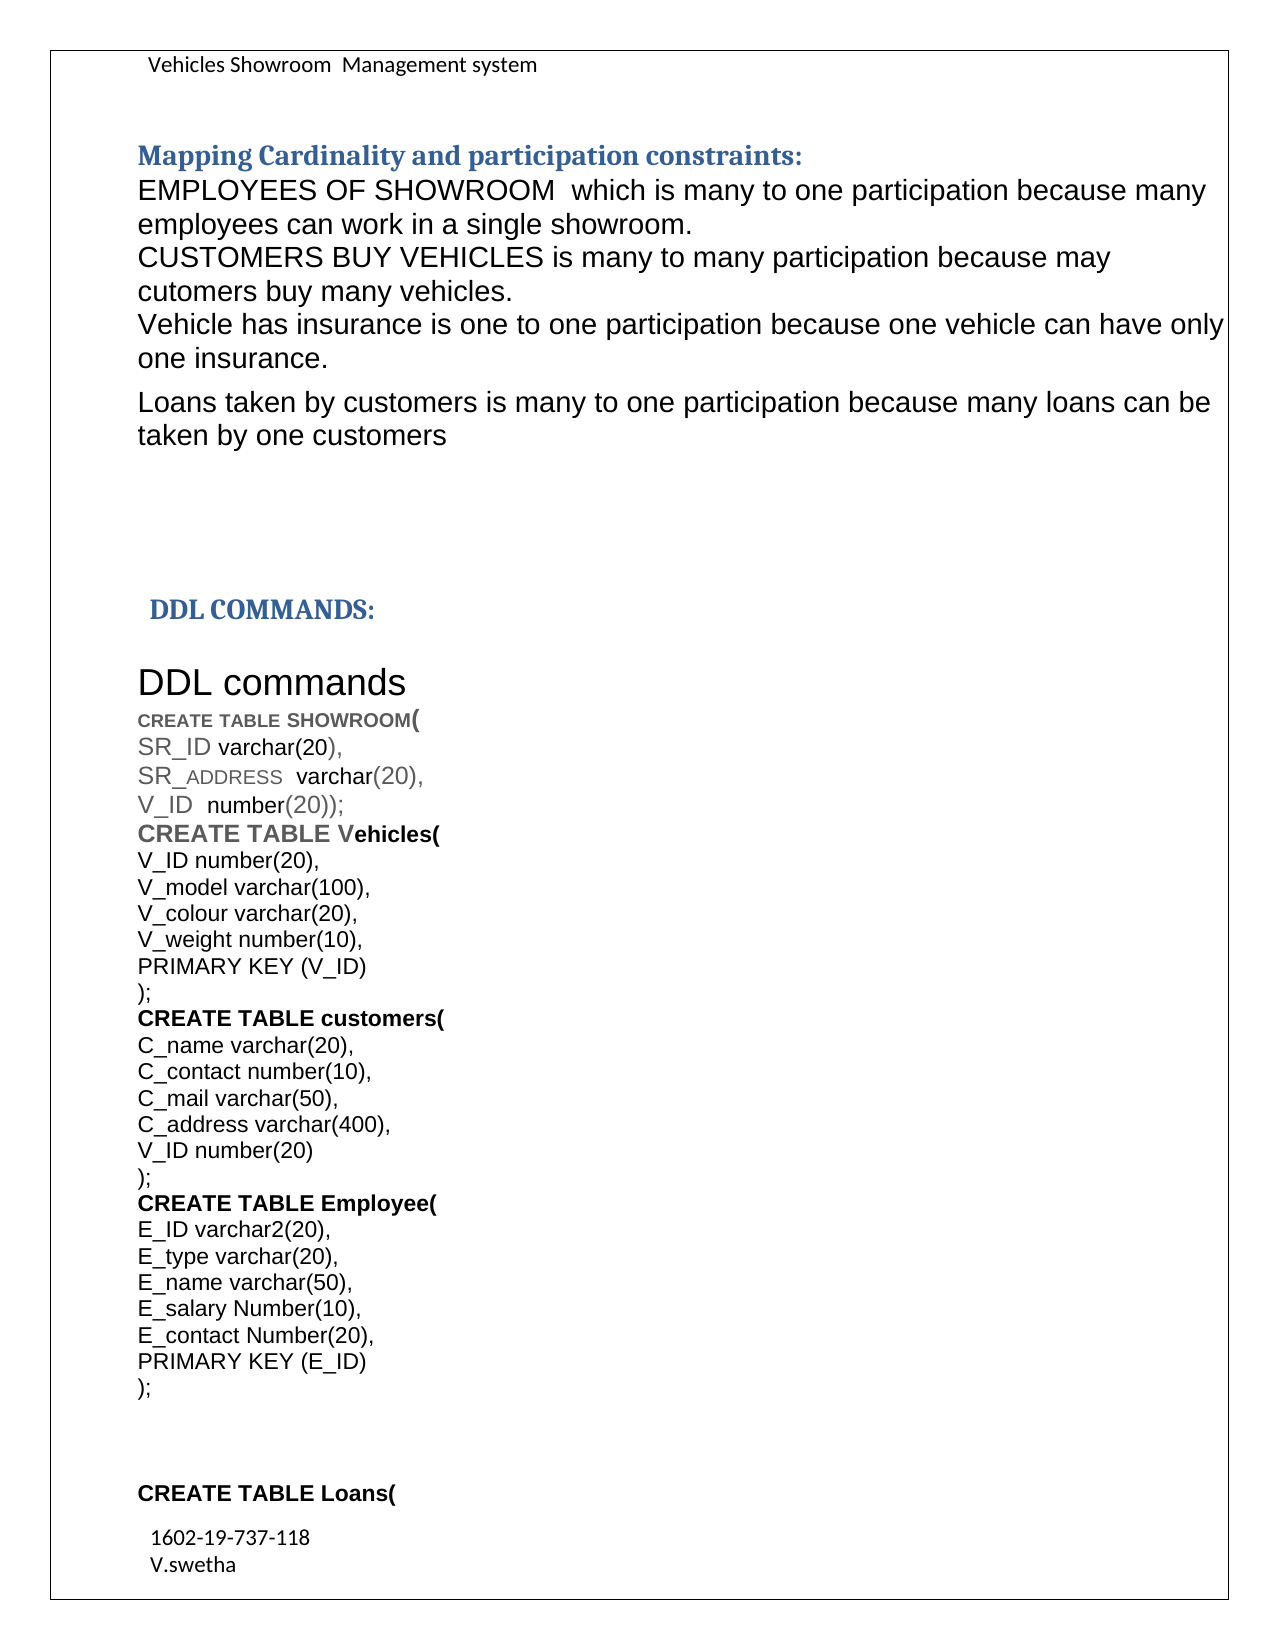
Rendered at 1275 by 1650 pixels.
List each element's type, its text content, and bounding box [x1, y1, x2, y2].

text V_ID number(20)); [137, 790, 1228, 818]
text ); [137, 1374, 1228, 1401]
text SR_ID varchar(20), [137, 732, 1228, 761]
text Loans taken by customers is many to one participation because many loans can be taken by one customers [137, 385, 1228, 452]
text CREATE TABLE customers( [137, 1005, 1228, 1032]
text DDL COMMANDS: [149, 593, 1228, 627]
text PRIMARY KEY (V_ID) [137, 953, 1228, 979]
text CREATE TABLE Vehicles( [137, 818, 1228, 847]
text EMPLOYEES OF SHOWROOM which is many to one participation because many employees can work in a single showroom. [137, 173, 1228, 240]
text V_ID number(20), [137, 847, 1228, 874]
text V_weight number(10), [137, 926, 1228, 953]
text CREATE TABLE Loans( [137, 1480, 1228, 1506]
text DDL commands [137, 660, 1228, 703]
text ); [137, 1163, 1228, 1190]
text SR_address varchar(20), [137, 761, 1228, 790]
text ); [137, 979, 1228, 1005]
text CUSTOMERS BUY VEHICLES is many to many participation because may cutomers buy many vehicles. [137, 240, 1228, 307]
text V_ID number(20) [137, 1137, 1228, 1163]
text V_model varchar(100), [137, 874, 1228, 900]
text E_name varchar(50), [137, 1269, 1228, 1295]
text CREATE TABLE Employee( [137, 1190, 1228, 1216]
text Mapping Cardinality and participation constraints: [137, 139, 1228, 173]
text C_address varchar(400), [137, 1111, 1228, 1137]
text E_type varchar(20), [137, 1243, 1228, 1269]
text E_contact Number(20), [137, 1322, 1228, 1348]
text C_mail varchar(50), [137, 1084, 1228, 1111]
text E_salary Number(10), [137, 1295, 1228, 1322]
text create table showroom( [137, 703, 1228, 732]
text PRIMARY KEY (E_ID) [137, 1348, 1228, 1374]
text Vehicle has insurance is one to one participation because one vehicle can have only one insurance. [137, 307, 1228, 374]
text E_ID varchar2(20), [137, 1216, 1228, 1243]
text V_colour varchar(20), [137, 900, 1228, 926]
text C_name varchar(20), [137, 1032, 1228, 1058]
text C_contact number(10), [137, 1058, 1228, 1084]
